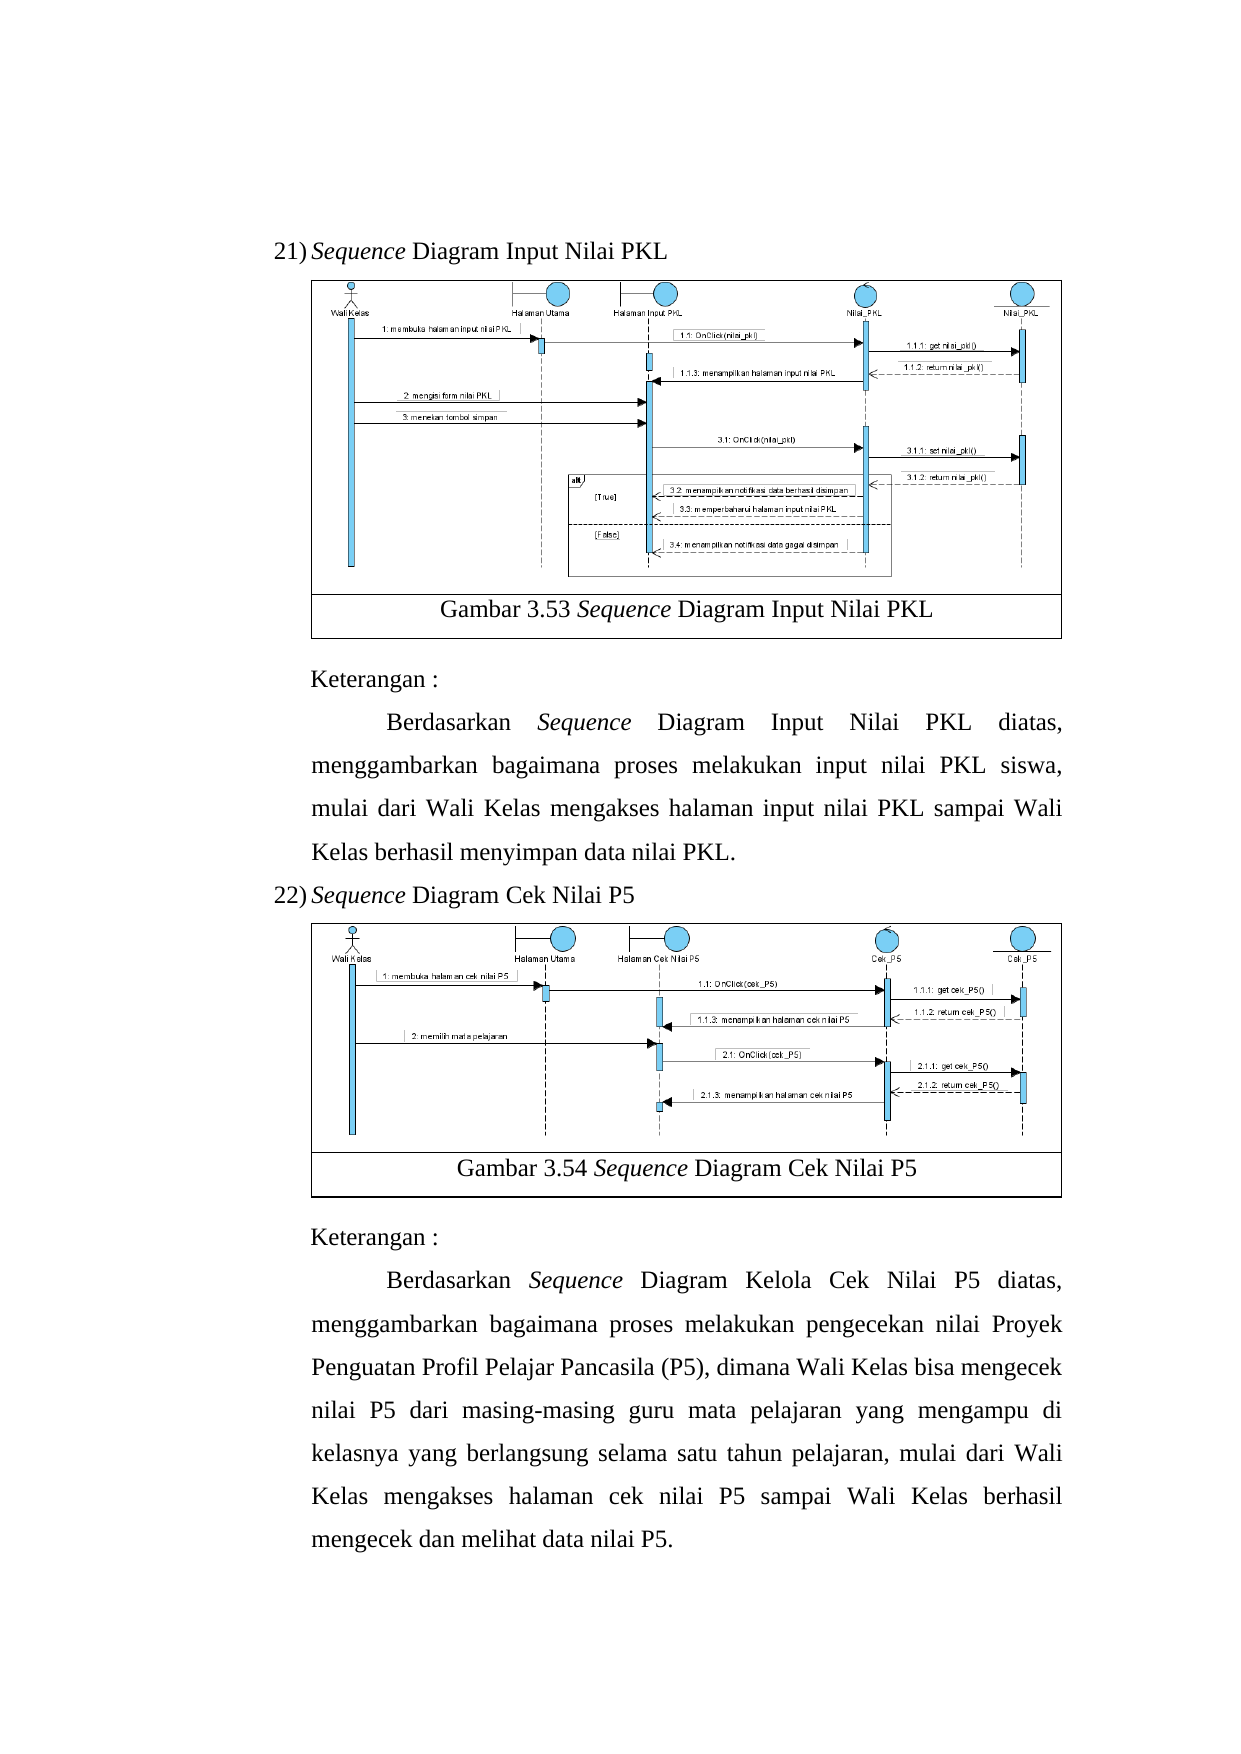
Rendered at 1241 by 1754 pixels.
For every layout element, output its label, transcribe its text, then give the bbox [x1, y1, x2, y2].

list Keterangan : [310, 664, 1063, 693]
list Sequence Diagram Input Nilai PKL [274, 236, 1063, 265]
table_header [312, 924, 1061, 1152]
list Berdasarkan Sequence Diagram Kelola Cek Nilai P5 diatas, menggambarkan bagaimana proses melakukan pengecekan nilai Proyek Penguatan Profil Pelajar Pancasila (P5), dimana Wali Kelas bisa mengecek nilai P5 dari masing-masing guru mata pelajaran yang mengampu di kelasnya yang berlangsung selama satu tahun pelajaran, mulai dari Wali Kelas mengakses halaman cek nilai P5 sampai Wali Kelas berhasil mengecek dan melihat data nilai P5. [311, 1266, 1063, 1553]
list Berdasarkan Sequence Diagram Input Nilai PKL diatas, menggambarkan bagaimana proses melakukan input nilai PKL siswa, mulai dari Wali Kelas mengakses halaman input nilai PKL sampai Wali Kelas berhasil menyimpan data nilai PKL. [311, 707, 1063, 865]
picture [323, 280, 1050, 579]
table_cell Gambar 3.53 Sequence Diagram Input Nilai PKL [312, 595, 1061, 638]
list Keterangan : [310, 1222, 1063, 1251]
table_cell Gambar 3.54 Sequence Diagram Cek Nilai P5 [312, 1153, 1061, 1196]
list Sequence Diagram Cek Nilai P5 [274, 880, 1063, 908]
table_header [312, 281, 1061, 593]
picture [323, 924, 1052, 1138]
